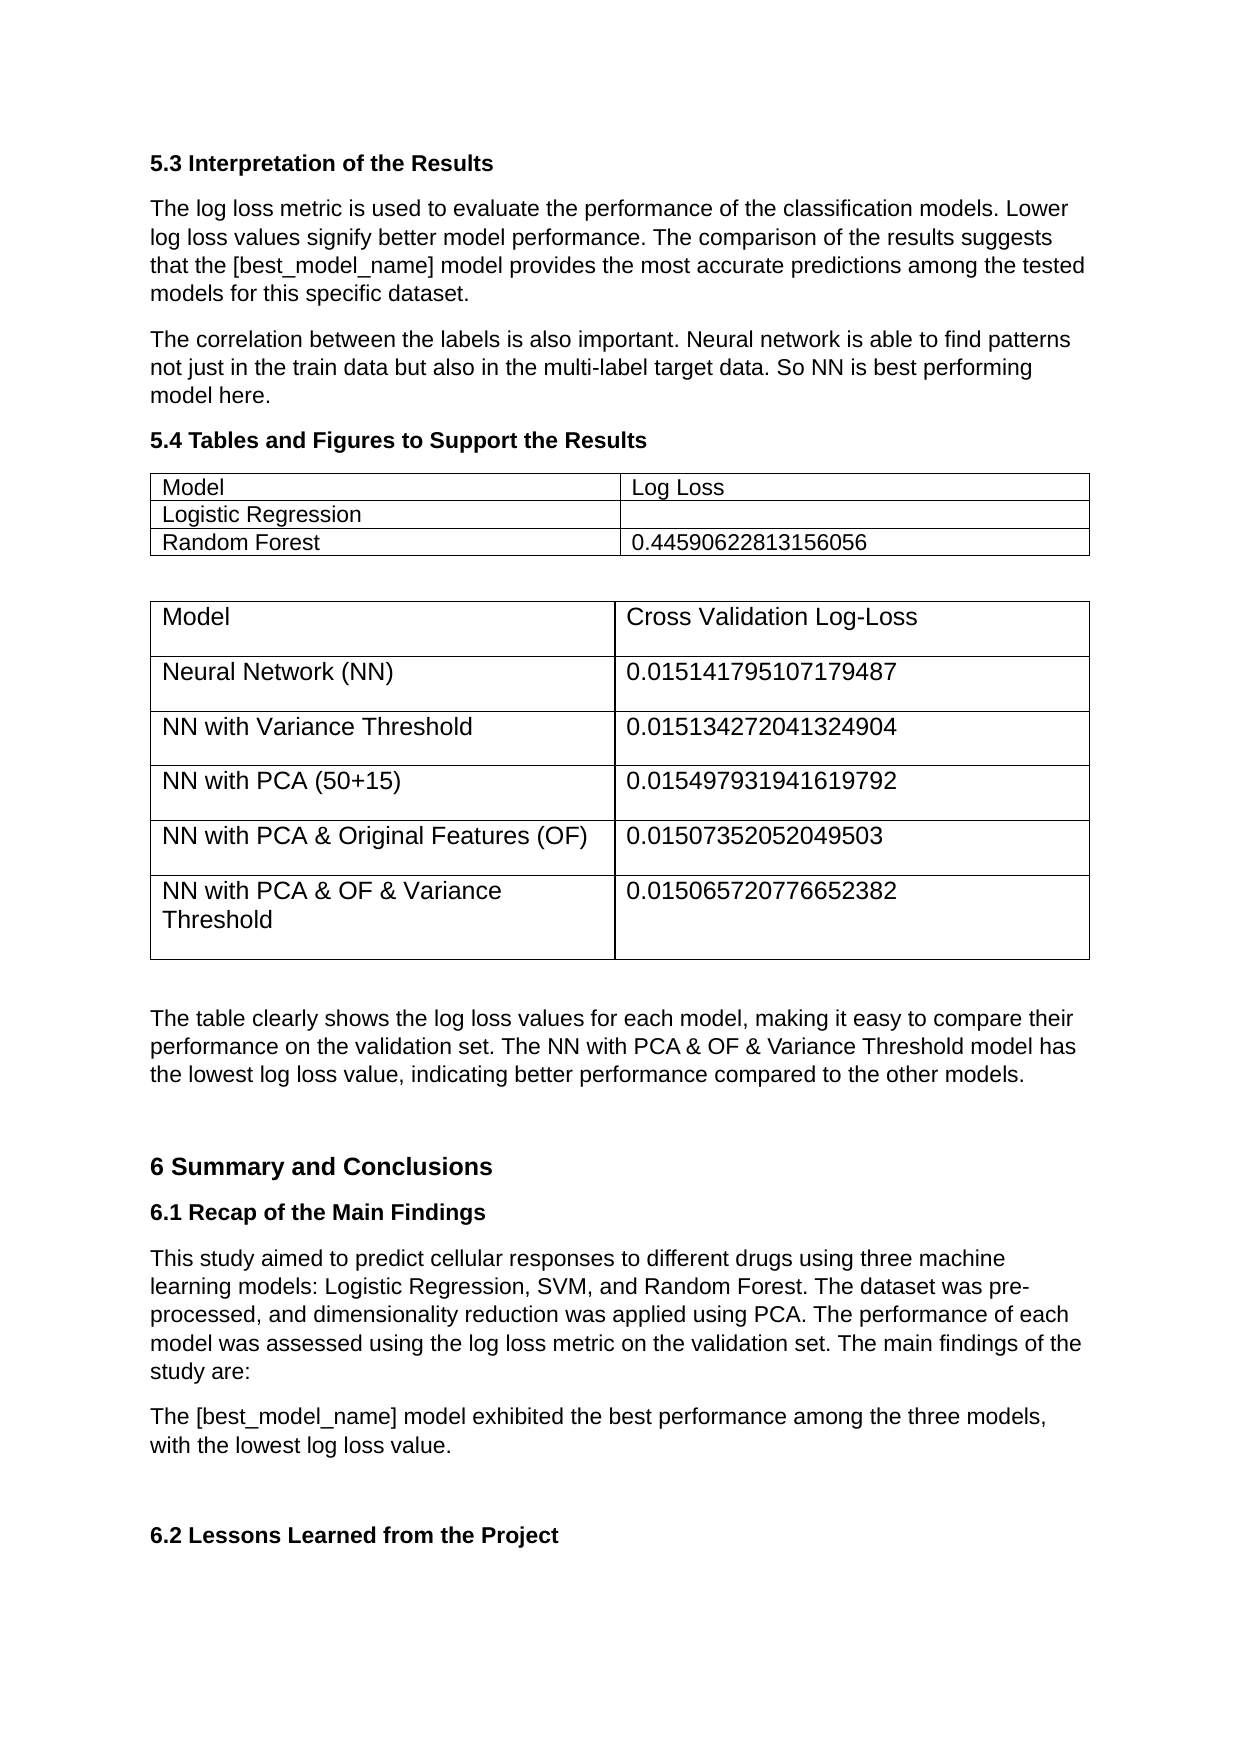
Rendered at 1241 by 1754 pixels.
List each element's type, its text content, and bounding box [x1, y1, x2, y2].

table_cell 0.44590622813156056 [621, 529, 1089, 555]
table_cell 0.01507352052049503 [616, 821, 1089, 875]
text The [best_model_name] model exhibited the best performance among the three models, with the lowest log loss value. [150, 1403, 1090, 1458]
text 5.3 Interpretation of the Results [150, 150, 1090, 176]
text 6.2 Lessons Learned from the Project [150, 1522, 1090, 1548]
table_cell 0.015497931941619792 [616, 766, 1089, 820]
text The log loss metric is used to evaluate the performance of the classification models. Lower log loss values signify better model performance. The comparison of the results suggests that the [best_model_name] model provides the most accurate predictions among the tested models for this specific dataset. [150, 195, 1090, 307]
table_header Model [151, 474, 620, 500]
text 5.4 Tables and Figures to Support the Results [150, 427, 1090, 454]
text The table clearly shows the log loss values for each model, making it easy to compare their performance on the validation set. The NN with PCA & OF & Variance Threshold model has the lowest log loss value, indicating better performance compared to the other models. [150, 1004, 1090, 1088]
table_cell 0.015065720776652382 [616, 876, 1089, 958]
table_cell NN with PCA (50+15) [151, 766, 614, 820]
table_cell NN with PCA & Original Features (OF) [151, 821, 614, 875]
table_cell Logistic Regression [151, 501, 620, 527]
table_cell Random Forest [151, 529, 620, 555]
table_cell Neural Network (NN) [151, 657, 614, 711]
text 6.1 Recap of the Main Findings [150, 1199, 1090, 1226]
text 6 Summary and Conclusions [150, 1152, 1090, 1180]
text This study aimed to predict cellular responses to different drugs using three machine learning models: Logistic Regression, SVM, and Random Forest. The dataset was pre-processed, and dimensionality reduction was applied using PCA. The performance of each model was assessed using the log loss metric on the validation set. The main findings of the study are: [150, 1244, 1090, 1384]
table_header Model [151, 602, 614, 656]
table_cell [621, 501, 1089, 527]
text The correlation between the labels is also important. Neural network is able to find patterns not just in the train data but also in the multi-label target data. So NN is best performing model here. [150, 326, 1090, 409]
table_header Cross Validation Log-Loss [616, 602, 1089, 656]
table_cell NN with Variance Threshold [151, 712, 614, 765]
table_header Log Loss [621, 474, 1089, 500]
table_cell NN with PCA & OF & Variance Threshold [151, 876, 614, 958]
table_cell 0.015141795107179487 [616, 657, 1089, 711]
table_cell 0.015134272041324904 [616, 712, 1089, 765]
